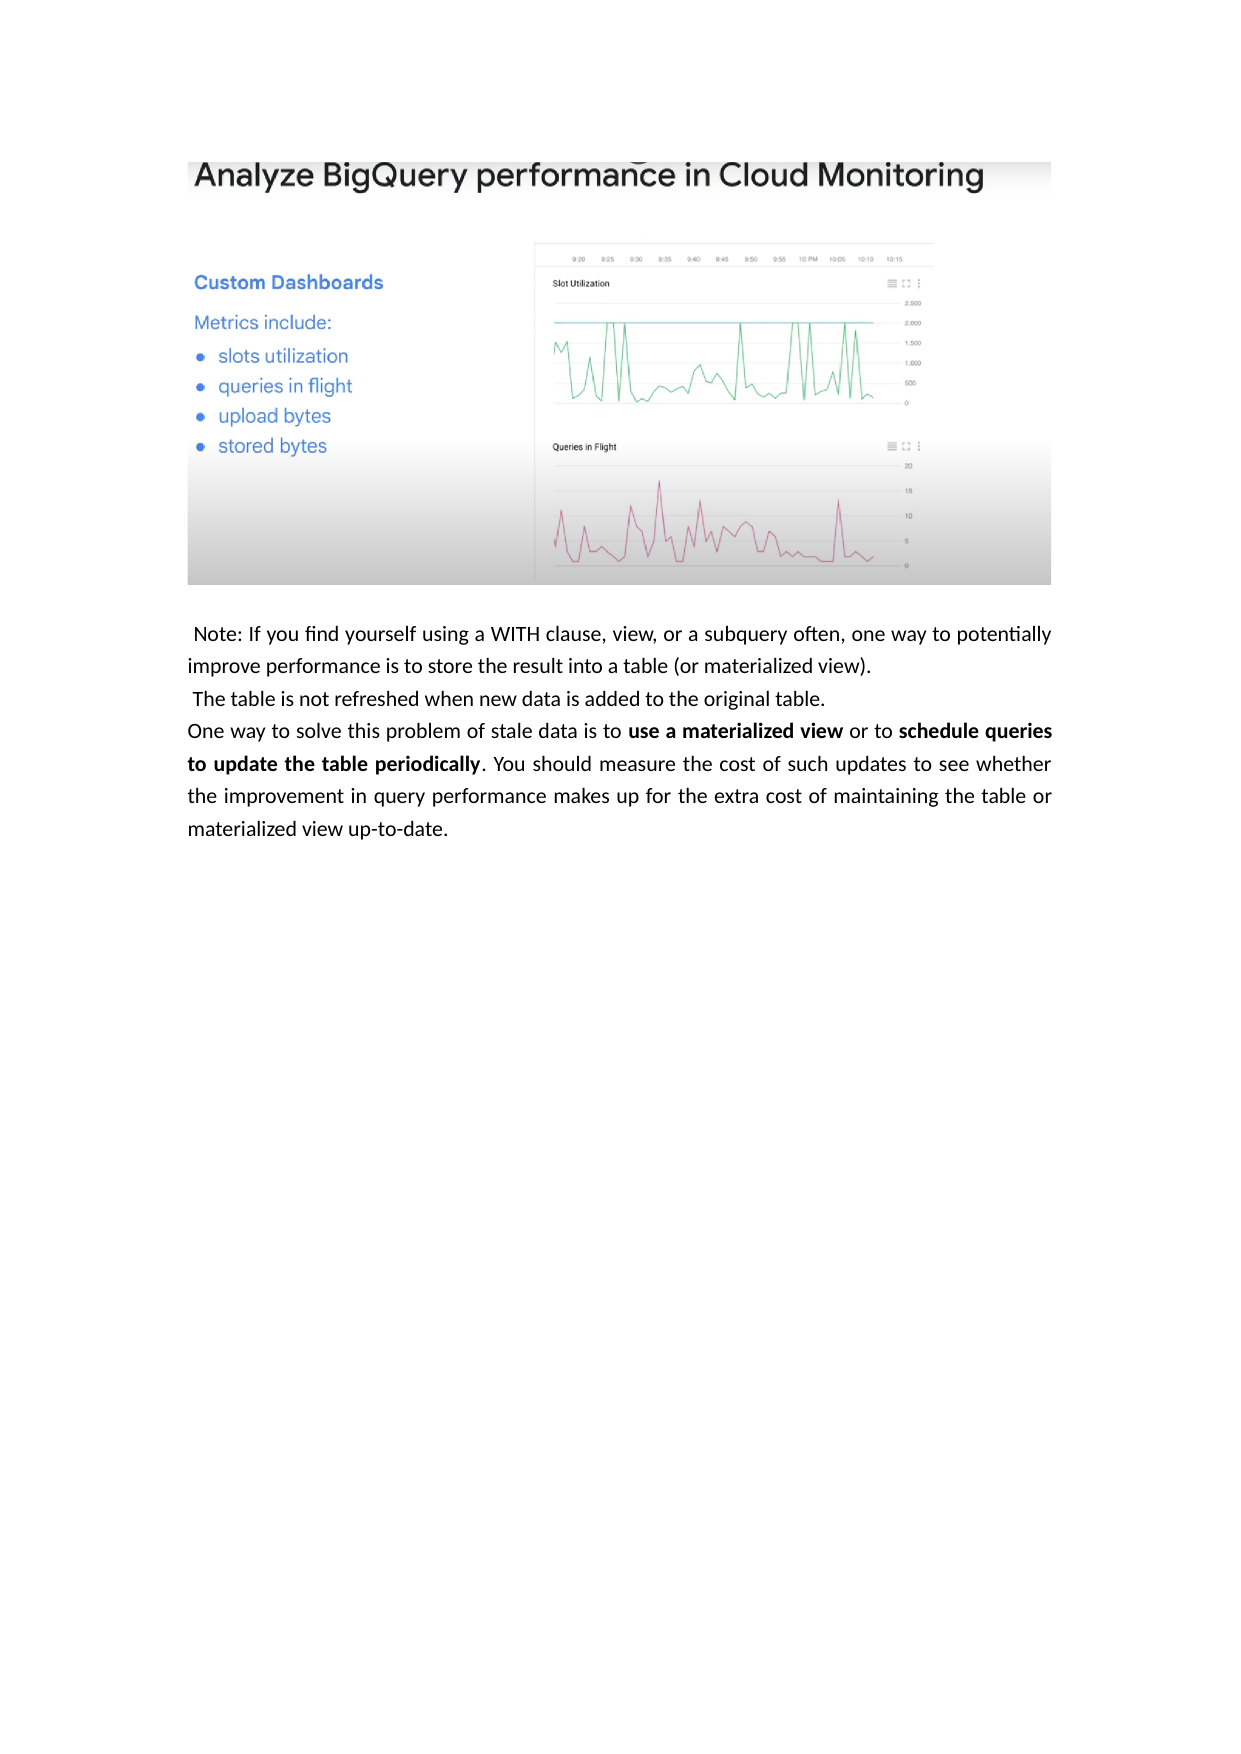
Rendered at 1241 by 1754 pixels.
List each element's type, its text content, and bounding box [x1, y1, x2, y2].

picture [187, 162, 1052, 585]
text One way to solve this problem of stale data is to use a materialized view or to schedule queries to update the table periodically. You should measure the cost of such updates to see whether the improvement in query performance makes up for the extra cost of maintaining the table or materialized view up-to-date. [187, 714, 1053, 844]
text Note: If you find yourself using a WITH clause, view, or a subquery often, one way to potentially improve performance is to store the result into a table (or materialized view). [187, 617, 1053, 682]
text The table is not refreshed when new data is added to the original table. [187, 682, 1053, 714]
